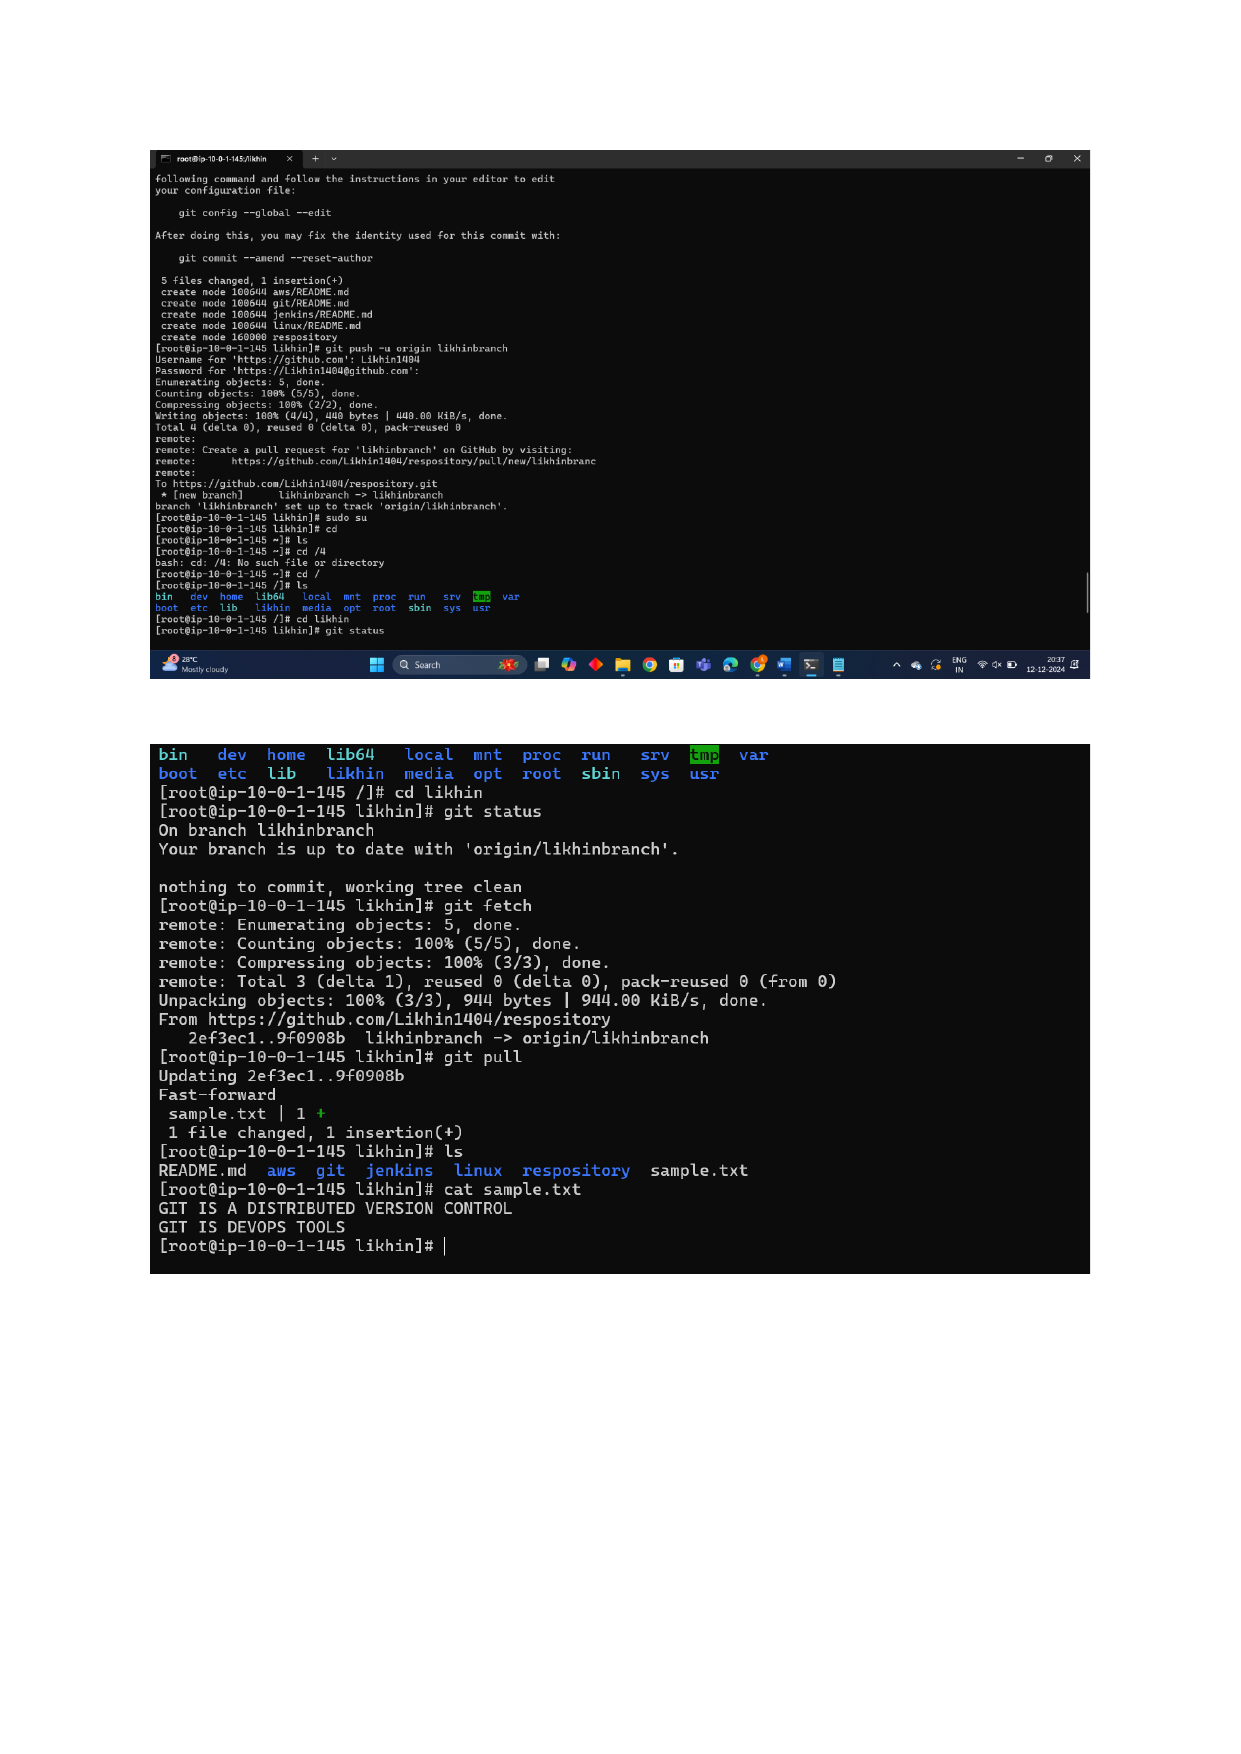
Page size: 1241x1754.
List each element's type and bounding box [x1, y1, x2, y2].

picture [150, 150, 1091, 679]
picture [150, 744, 1091, 1274]
